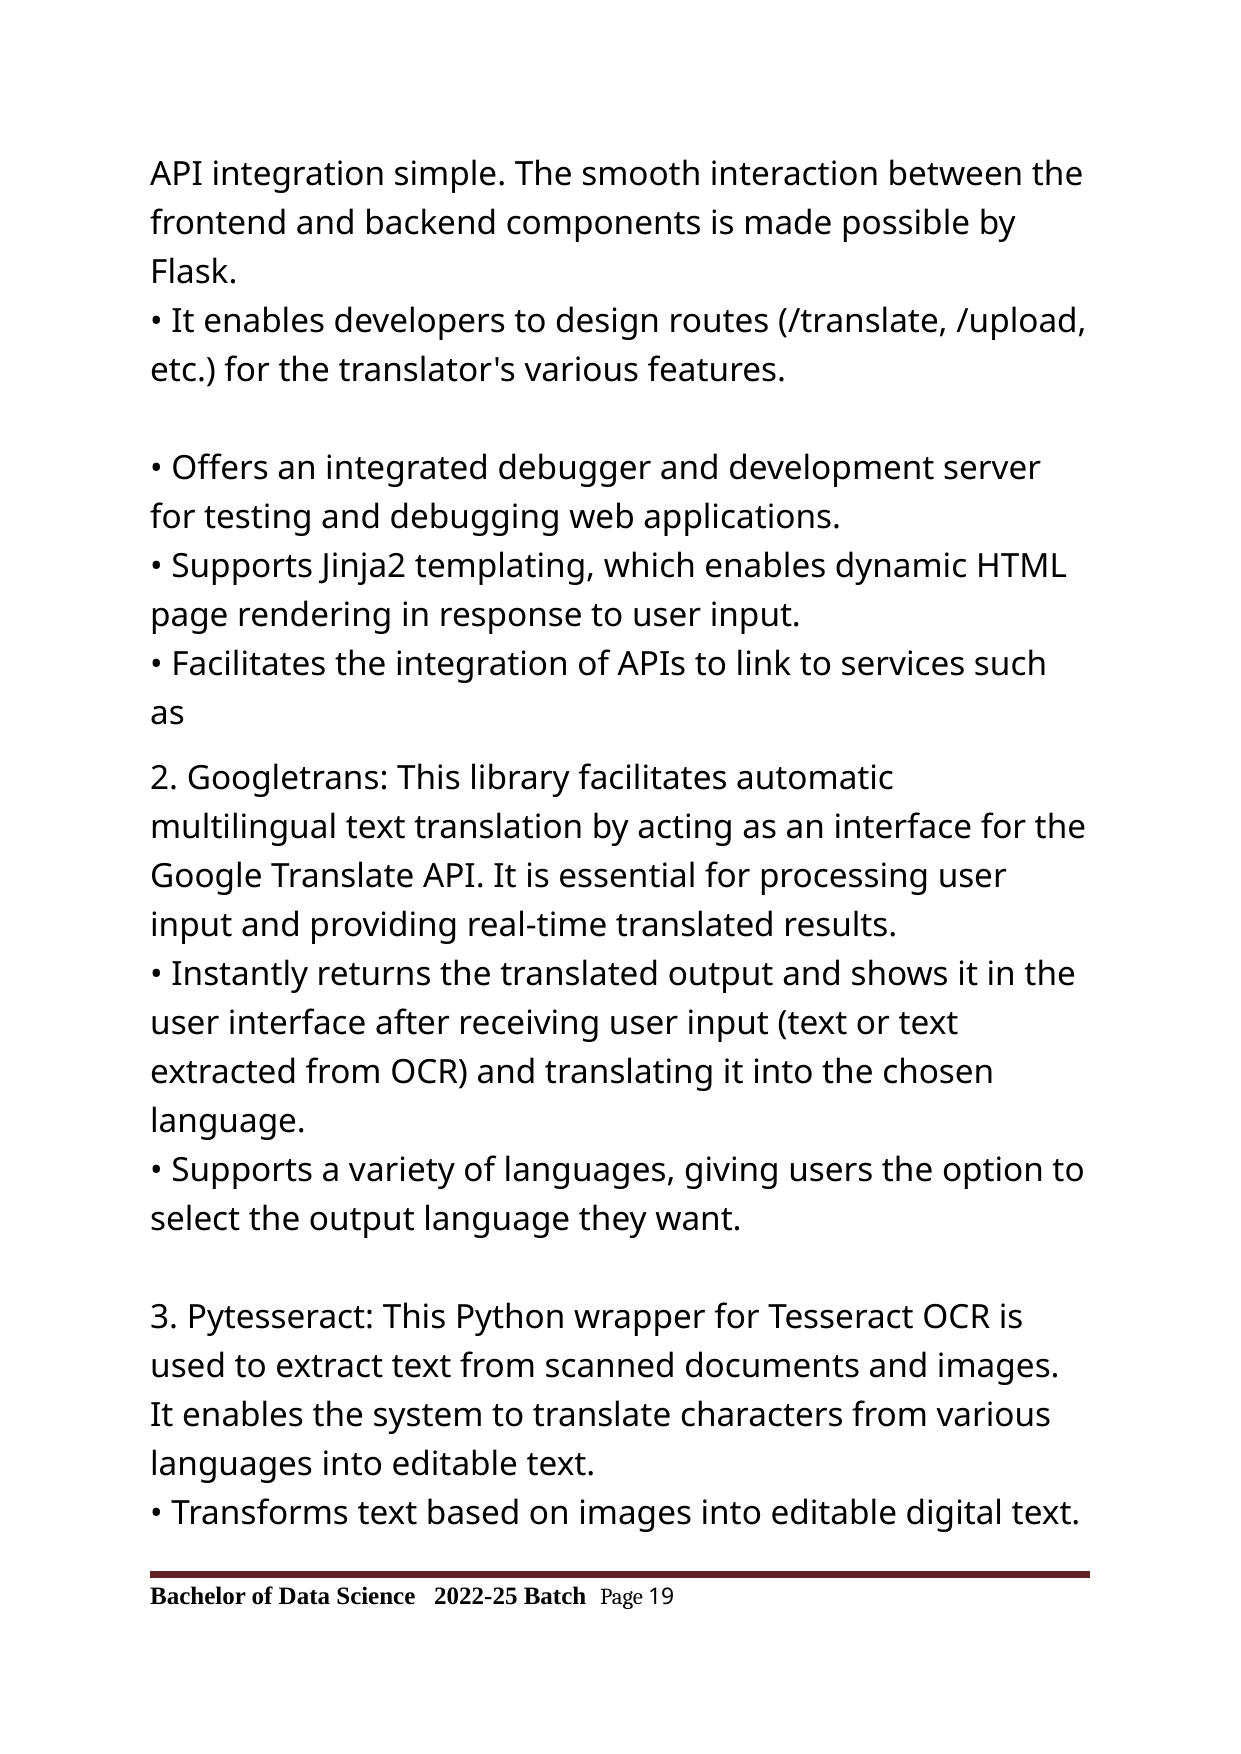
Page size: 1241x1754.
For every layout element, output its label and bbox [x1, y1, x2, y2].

text [150, 754, 1090, 1534]
text [150, 150, 1090, 734]
